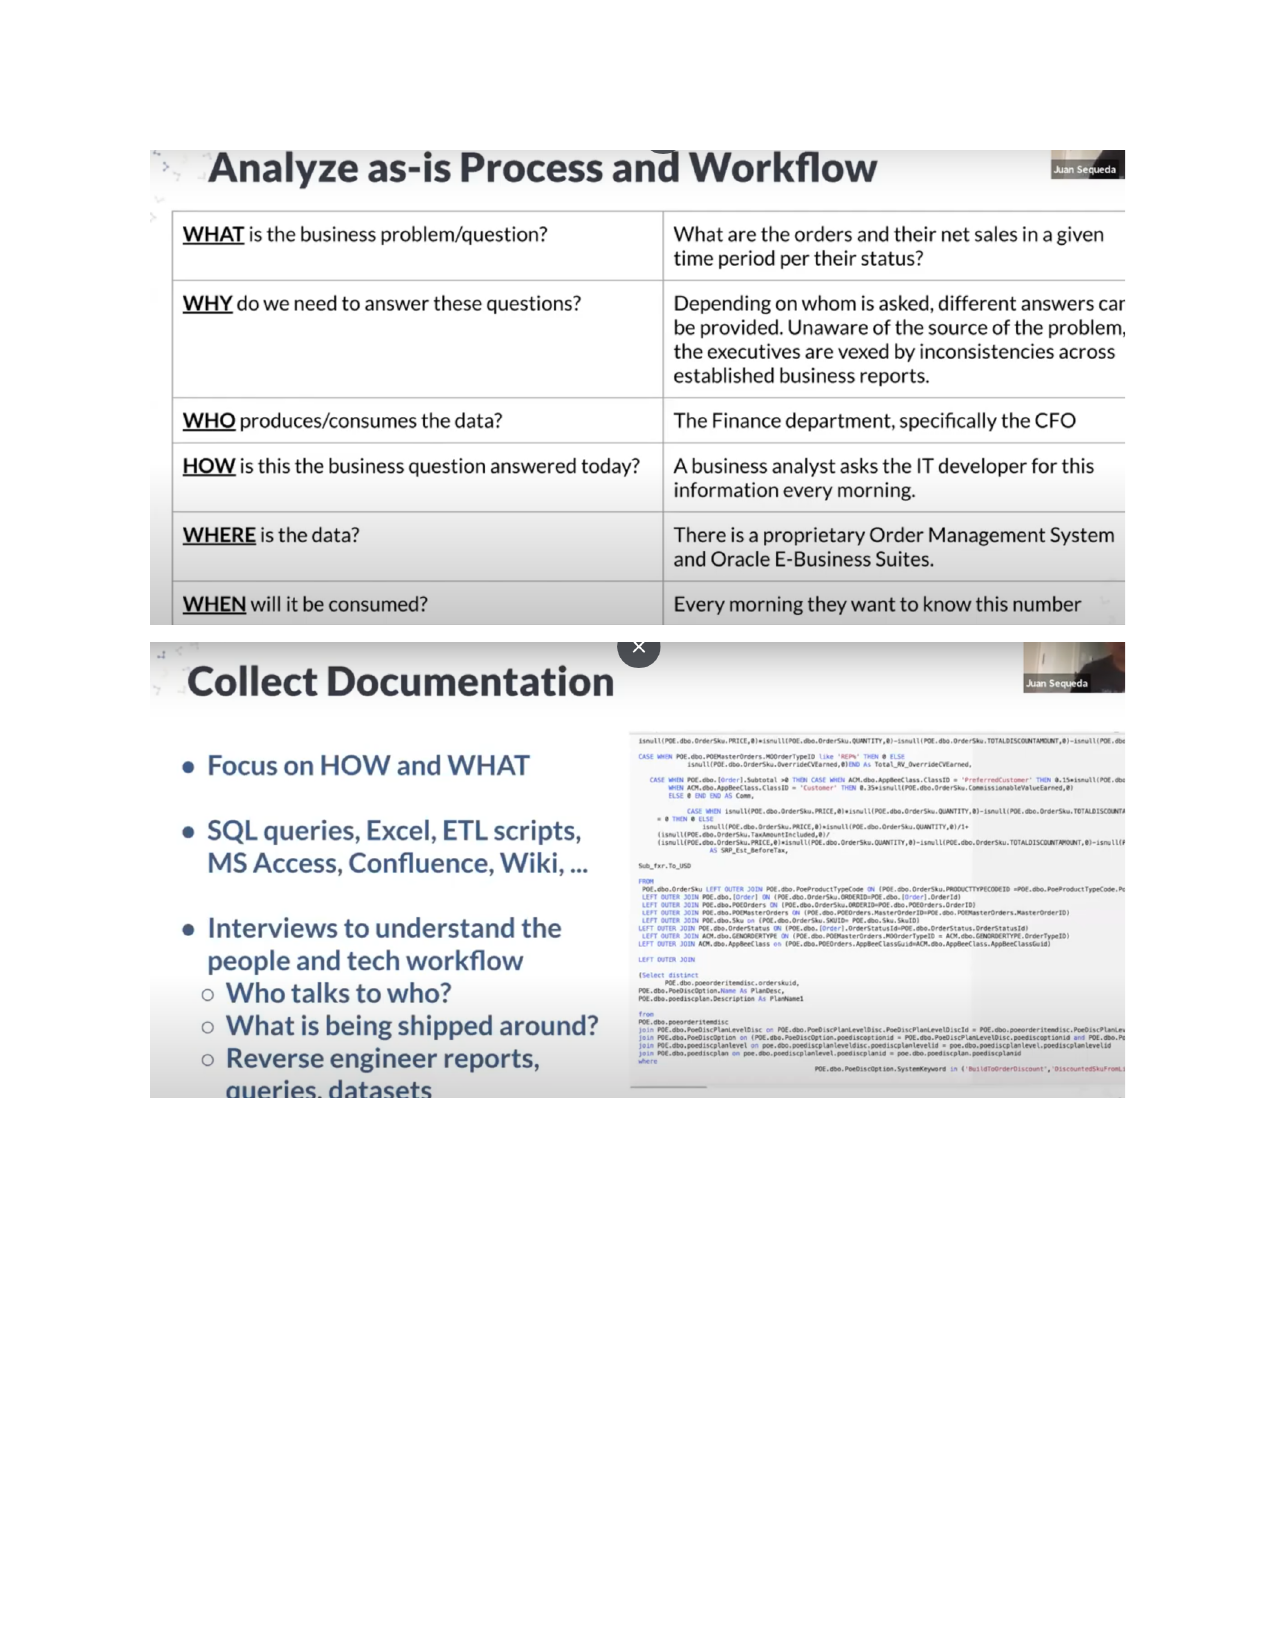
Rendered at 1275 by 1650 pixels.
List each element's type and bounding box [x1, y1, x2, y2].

picture [150, 642, 1125, 1098]
picture [150, 150, 1125, 625]
